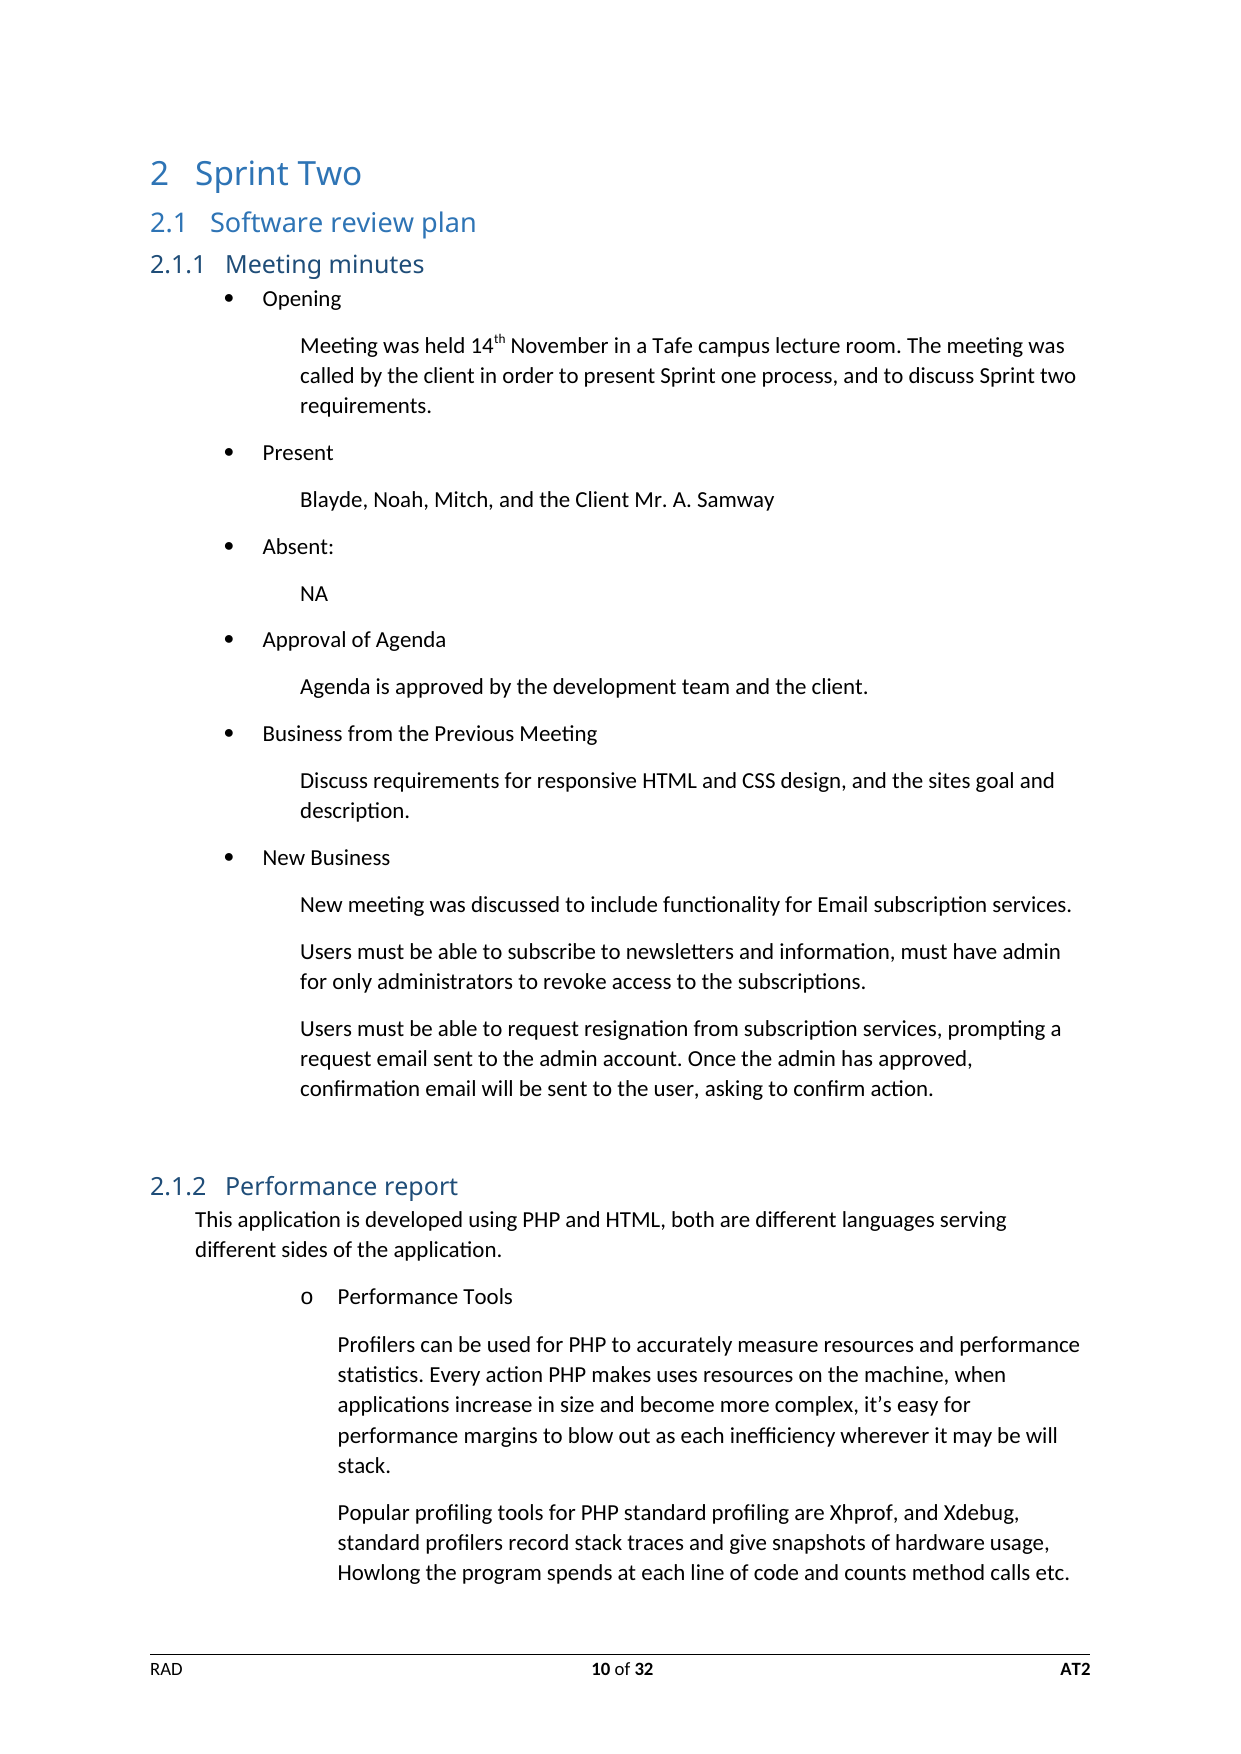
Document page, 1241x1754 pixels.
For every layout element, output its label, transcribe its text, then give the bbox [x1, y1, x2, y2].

list Business from the Previous Meeting [225, 719, 1090, 747]
subtitle Performance report [150, 1168, 1090, 1202]
list Performance Tools [300, 1282, 1090, 1311]
list Absent: [225, 532, 1090, 560]
list Present [225, 438, 1090, 466]
text Users must be able to request resignation from subscription services, prompting a request email sent to the admin account. Once the admin has approved, confirmation email will be sent to the user, asking to confirm action. [225, 1014, 1090, 1102]
text New meeting was discussed to include functionality for Email subscription services. [225, 890, 1090, 918]
text This application is developed using PHP and HTML, both are different languages serving different sides of the application. [195, 1205, 1090, 1263]
list Opening [225, 284, 1090, 312]
text Meeting was held 14th November in a Tafe campus lecture room. The meeting was called by the client in order to present Sprint one process, and to discuss Sprint two requirements. [225, 331, 1090, 419]
text Blayde, Noah, Mitch, and the Client Mr. A. Samway [225, 485, 1090, 513]
text Popular profiling tools for PHP standard profiling are Xhprof, and Xdebug, standard profilers record stack traces and give snapshots of hardware usage, Howlong the program spends at each line of code and counts method calls etc. [337, 1498, 1090, 1586]
list Approval of Agenda [225, 626, 1090, 653]
text NA [225, 579, 1090, 607]
text Users must be able to subscribe to newsletters and information, must have admin for only administrators to revoke access to the subscriptions. [225, 937, 1090, 995]
text Discuss requirements for responsive HTML and CSS design, and the sites goal and description. [225, 766, 1090, 824]
text Profilers can be used for PHP to accurately measure resources and performance statistics. Every action PHP makes uses resources on the machine, when applications increase in size and become more complex, it’s easy for performance margins to blow out as each inefficiency wherever it may be will stack. [337, 1330, 1090, 1479]
text Agenda is approved by the development team and the client. [300, 672, 1090, 700]
subtitle Software review plan [150, 203, 1090, 240]
list New Business [225, 843, 1090, 871]
subtitle Sprint Two [150, 150, 1090, 195]
subtitle Meeting minutes [150, 247, 1090, 281]
